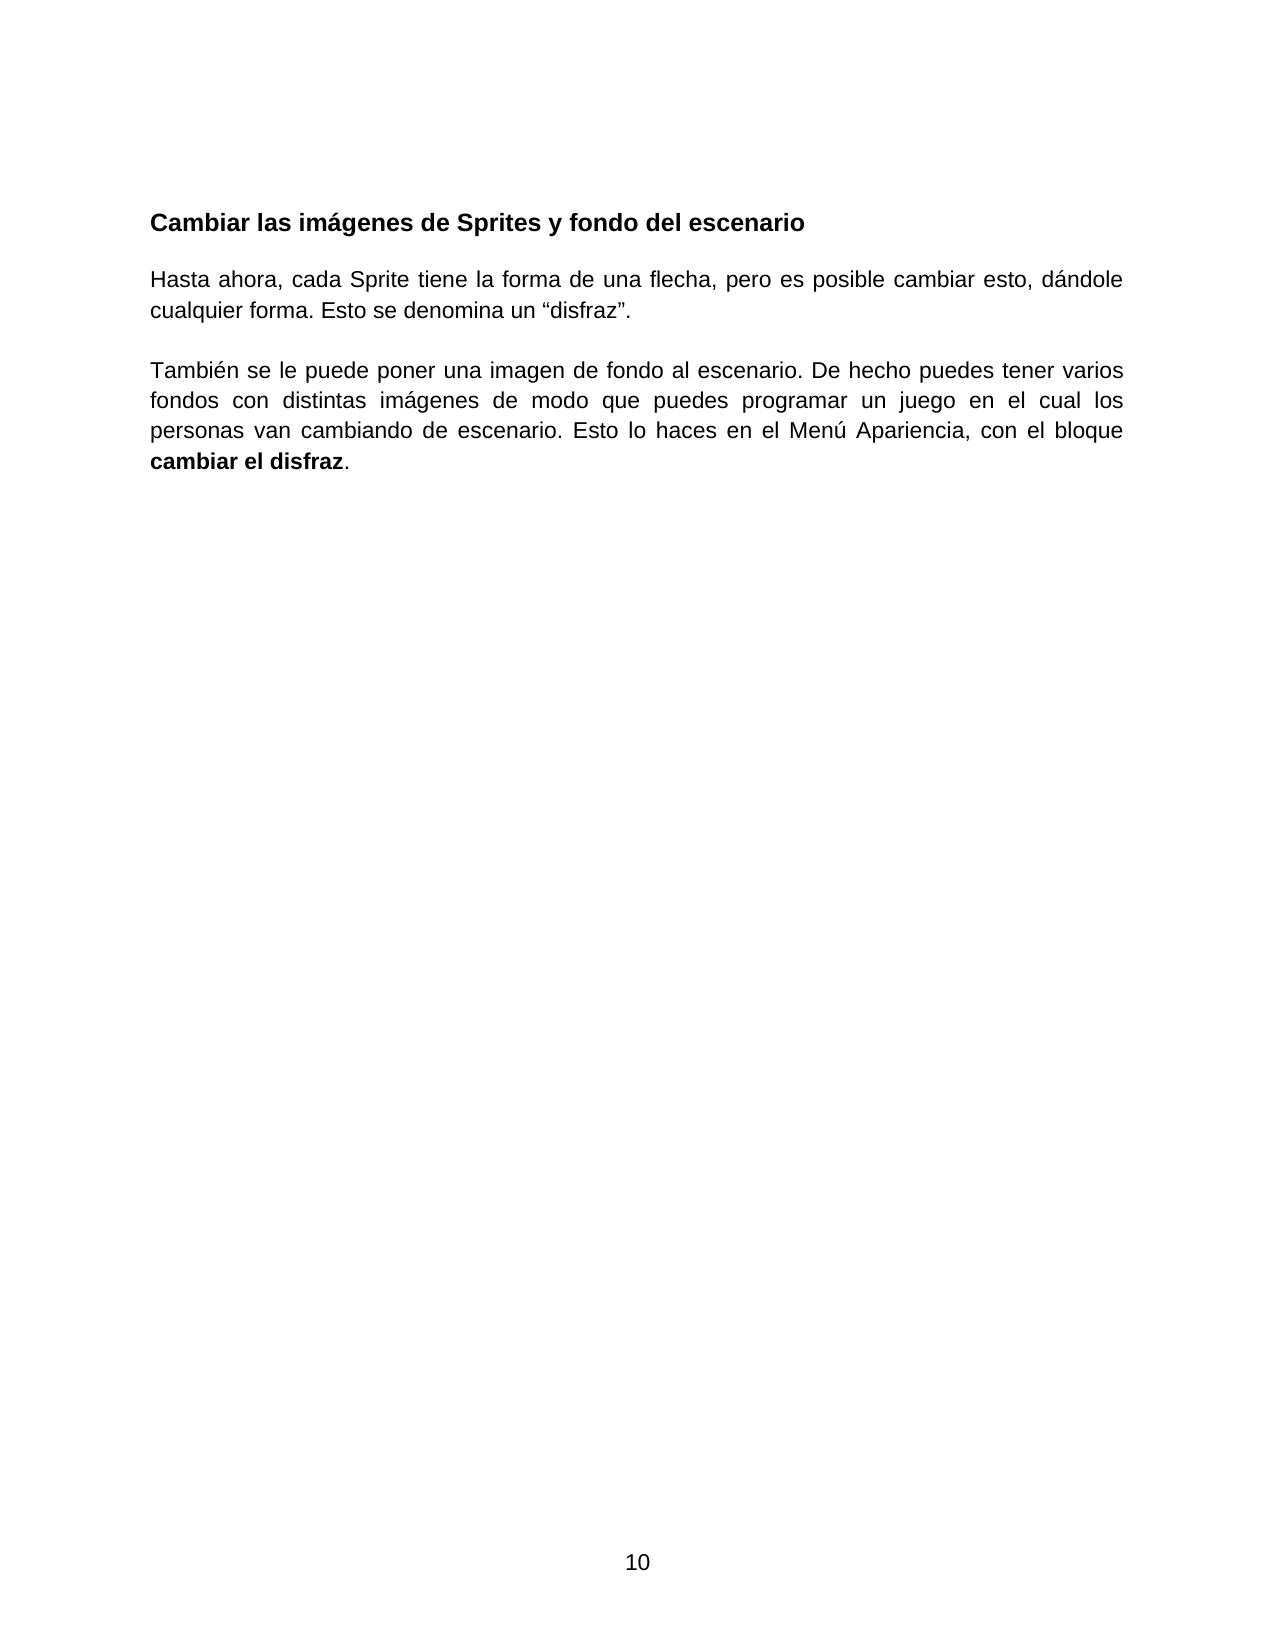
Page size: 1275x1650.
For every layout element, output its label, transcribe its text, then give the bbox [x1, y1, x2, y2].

text Hasta ahora, cada Sprite tiene la forma de una flecha, pero es posible cambiar esto, dándole cualquier forma. Esto se denomina un “disfraz”. [150, 266, 1125, 323]
text Cambiar las imágenes de Sprites y fondo del escenario [150, 207, 1125, 236]
text También se le puede poner una imagen de fondo al escenario. De hecho puedes tener varios fondos con distintas imágenes de modo que puedes programar un juego en el cual los personas van cambiando de escenario. Esto lo haces en el Menú Apariencia, con el bloque cambiar el disfraz. [150, 357, 1125, 474]
